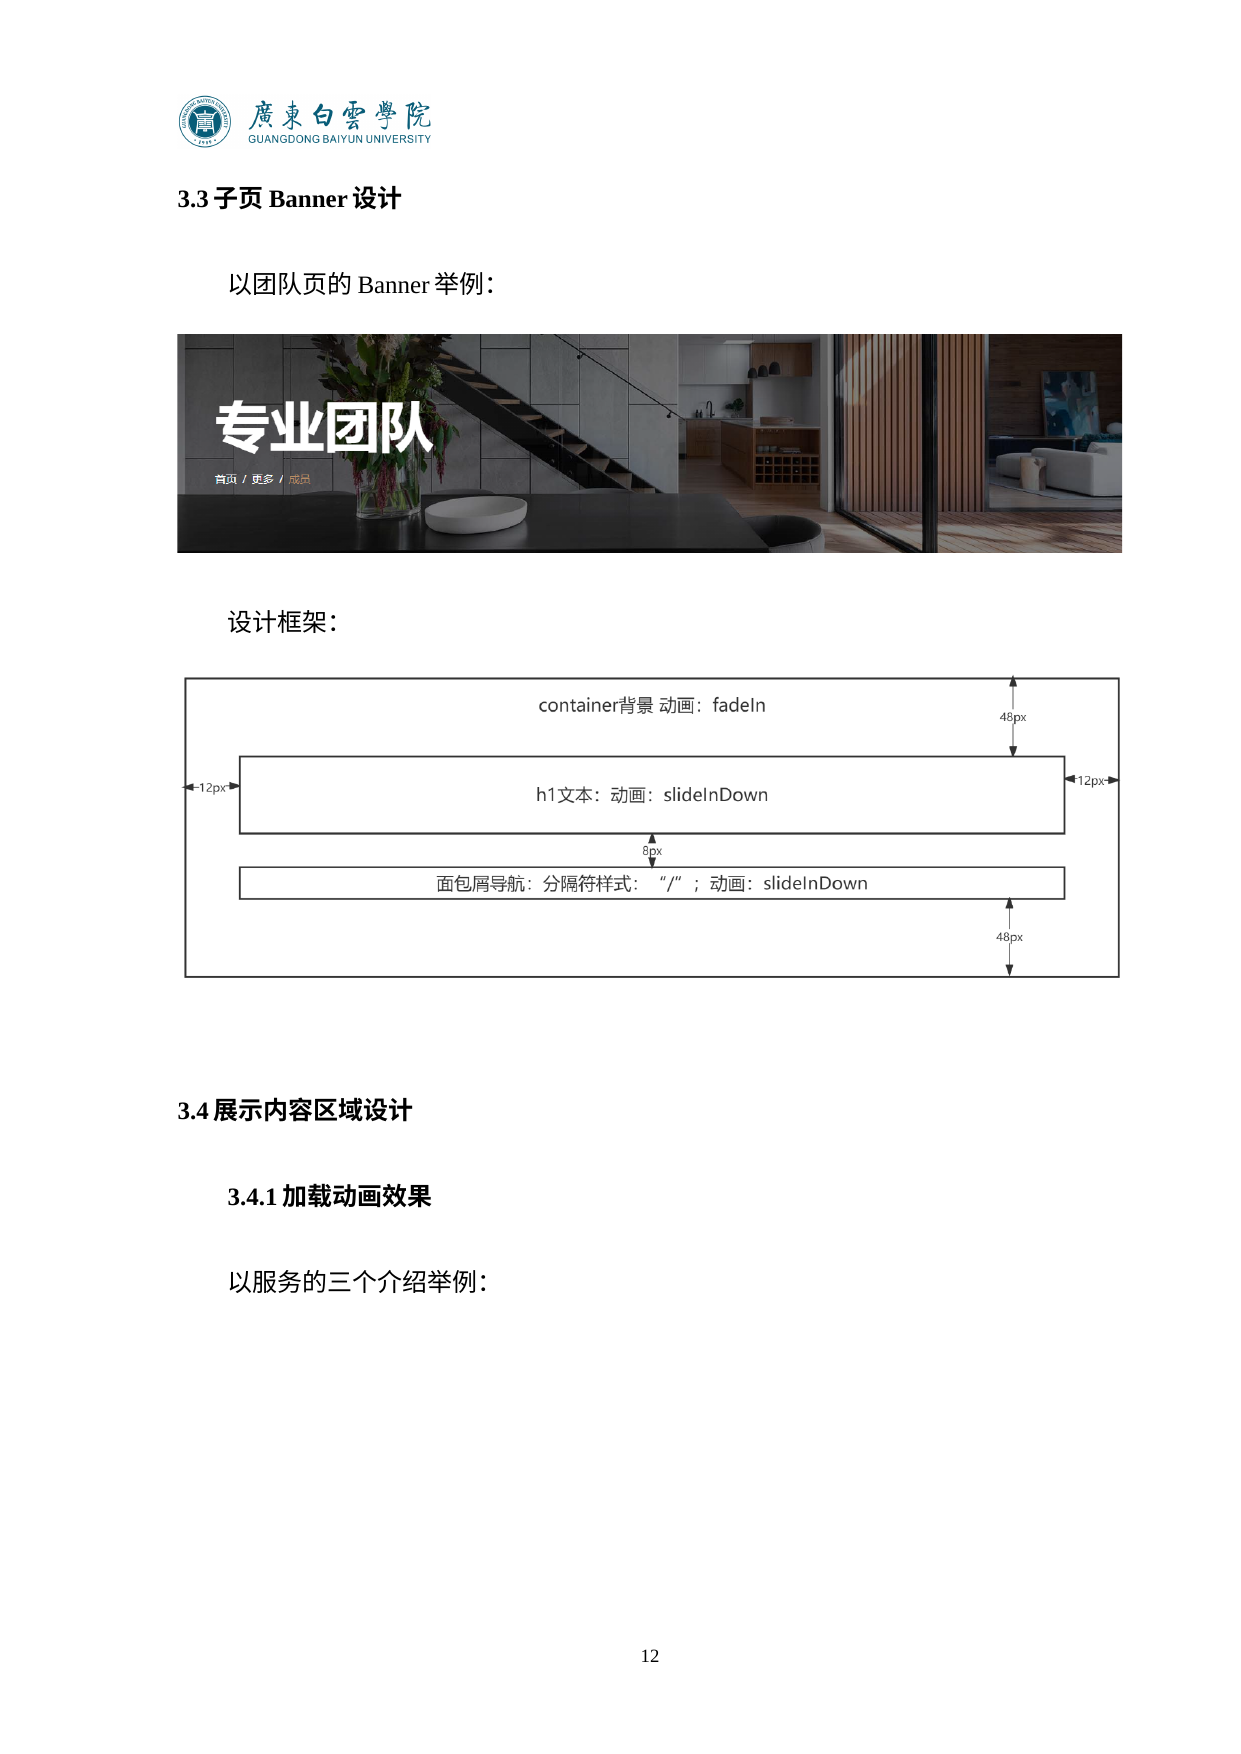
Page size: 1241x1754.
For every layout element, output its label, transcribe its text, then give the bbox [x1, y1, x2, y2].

subtitle 3.4展示内容区域设计 [177, 1075, 1122, 1143]
picture [177, 672, 1123, 999]
text 设计框架： [177, 586, 1122, 654]
picture [177, 94, 431, 149]
subtitle 3.4.1加载动画效果 [177, 1161, 1122, 1229]
text 以服务的三个介绍举例： [177, 1247, 1122, 1315]
subtitle 3.3子页Banner设计 [177, 162, 1122, 230]
picture [177, 334, 1123, 553]
text 以团队页的Banner举例： [177, 248, 1122, 316]
